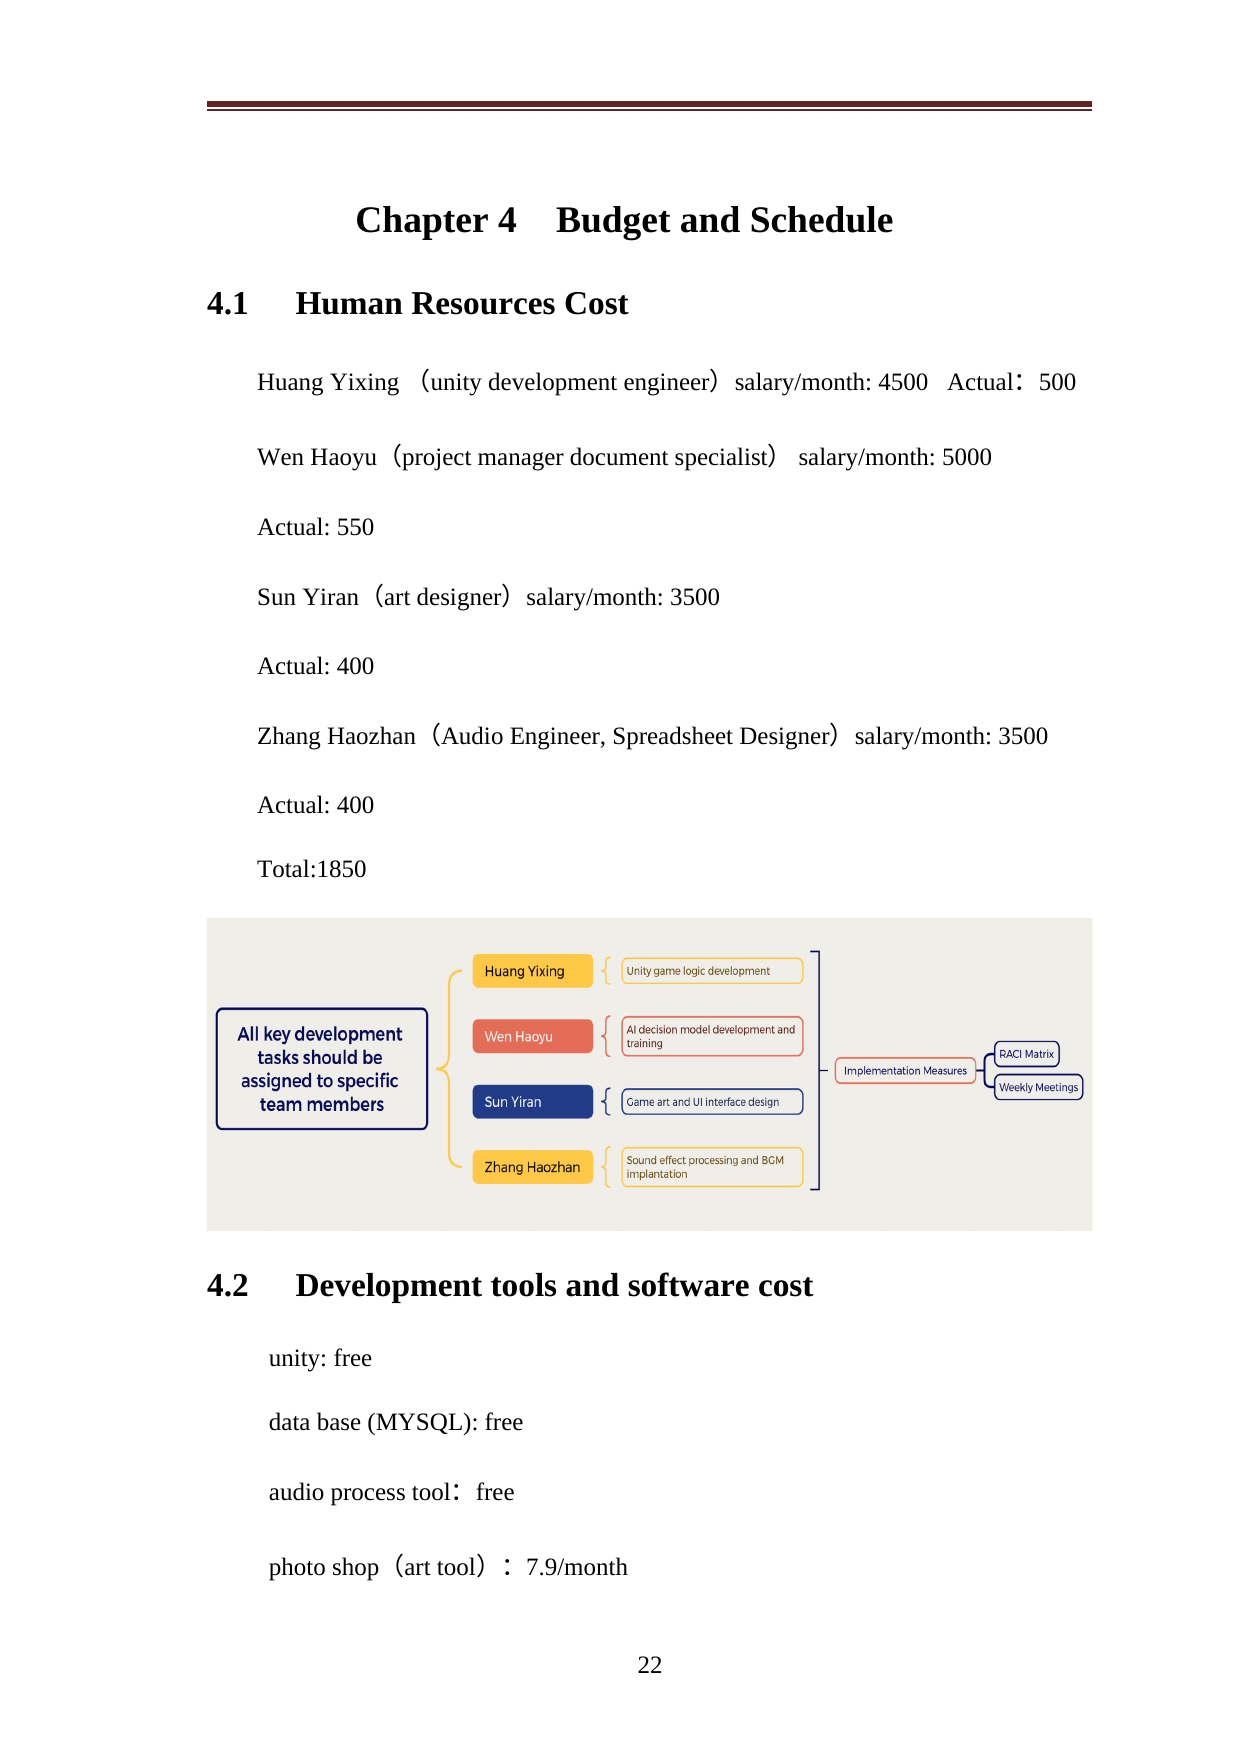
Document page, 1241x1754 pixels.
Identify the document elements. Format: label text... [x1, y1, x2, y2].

text Actual: 400 [257, 651, 1092, 680]
text Wen Haoyu（project manager document specialist） salary/month: 5000 [257, 437, 1092, 473]
subtitle Budget and Schedule [207, 198, 1092, 241]
text data base (MYSQL): free [207, 1407, 1092, 1436]
picture [206, 918, 1093, 1231]
text audio process tool：free [207, 1471, 1092, 1507]
subtitle Development tools and software cost [207, 1265, 1092, 1303]
subtitle Human Resources Cost [207, 283, 1092, 322]
text unity: free [207, 1343, 1092, 1372]
text Actual: 550 [257, 512, 1092, 541]
text Total:1850 [257, 854, 1092, 883]
text Sun Yiran（art designer）salary/month: 3500 [257, 576, 1092, 612]
text Actual: 400 [257, 790, 1092, 819]
text Huang Yixing （unity development engineer）salary/month: 4500 Actual：500 [257, 362, 1092, 398]
text photo shop（art tool）：7.9/month [207, 1546, 1092, 1583]
text Zhang Haozhan（Audio Engineer, Spreadsheet Designer）salary/month: 3500 [257, 715, 1092, 751]
